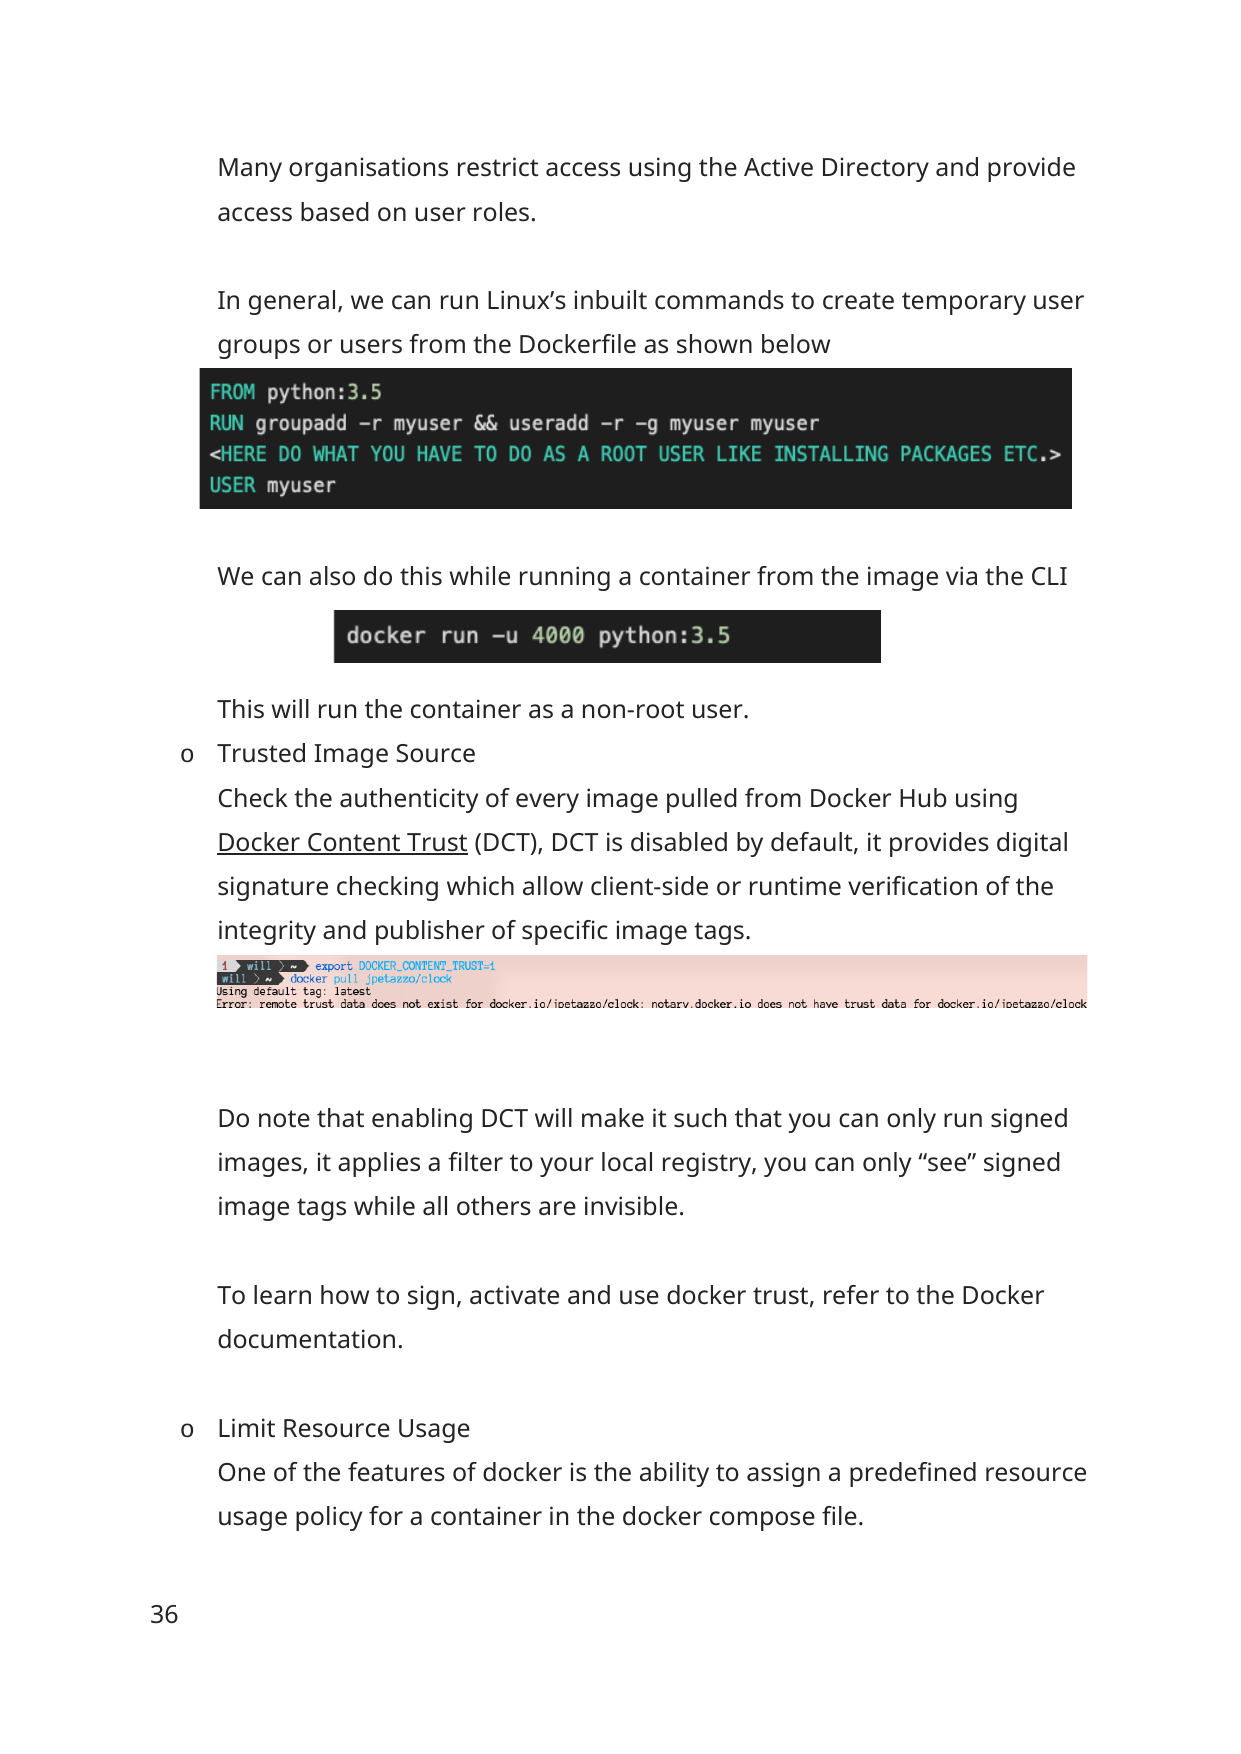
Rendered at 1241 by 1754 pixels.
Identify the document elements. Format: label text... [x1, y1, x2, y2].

picture [333, 610, 881, 663]
picture [216, 955, 1088, 1008]
list One of the features of docker is the ability to assign a predefined resource usage policy for a container in the docker compose file. [217, 1455, 1090, 1533]
list In general, we can run Linux’s inbuilt commands to create temporary user groups or users from the Dockerfile as shown below [217, 283, 1090, 361]
list Trusted Image Source [179, 736, 1090, 770]
list Do note that enabling DCT will make it such that you can only run signed images, it applies a filter to your local registry, you can only “see” signed image tags while all others are invisible. [217, 1100, 1090, 1223]
list This will run the container as a non-root user. [217, 691, 1090, 726]
list Limit Resource Usage [179, 1410, 1090, 1444]
list To learn how to sign, activate and use docker trust, refer to the Docker documentation. [217, 1277, 1090, 1356]
picture [199, 368, 1072, 509]
list Many organisations restrict access using the Active Directory and provide access based on user roles. [217, 150, 1090, 228]
list Check the authenticity of every image pulled from Docker Hub using Docker Content Trust (DCT), DCT is disabled by default, it provides digital signature checking which allow client-side or runtime verification of the integrity and publisher of specific image tags. [217, 780, 1090, 947]
